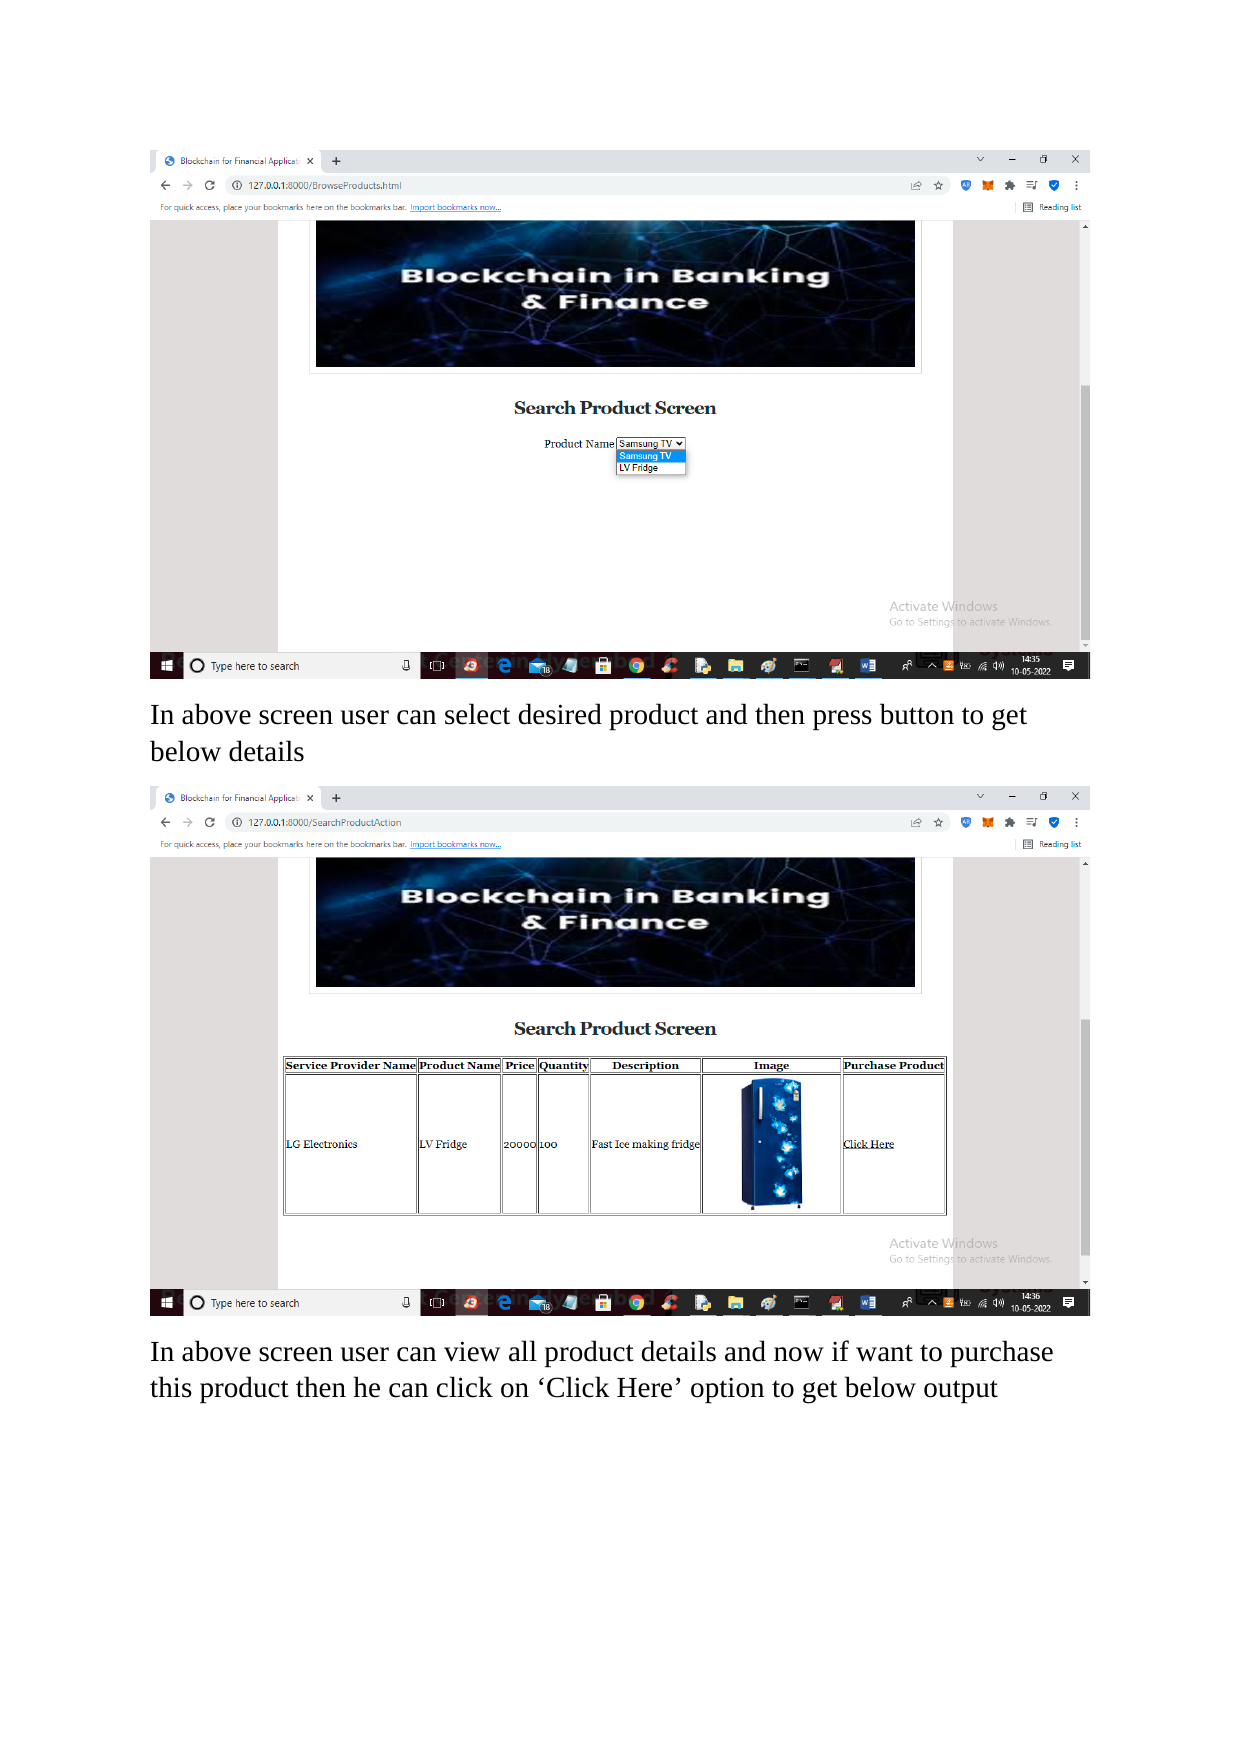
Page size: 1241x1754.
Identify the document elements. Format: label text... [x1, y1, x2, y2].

picture [150, 786, 1091, 1316]
text In above screen user can view all product details and now if want to purchase this product then he can click on ‘Click Here’ option to get below output [150, 1334, 1090, 1404]
text In above screen user can select desired product and then press button to get below details [150, 697, 1090, 767]
picture [150, 150, 1091, 679]
